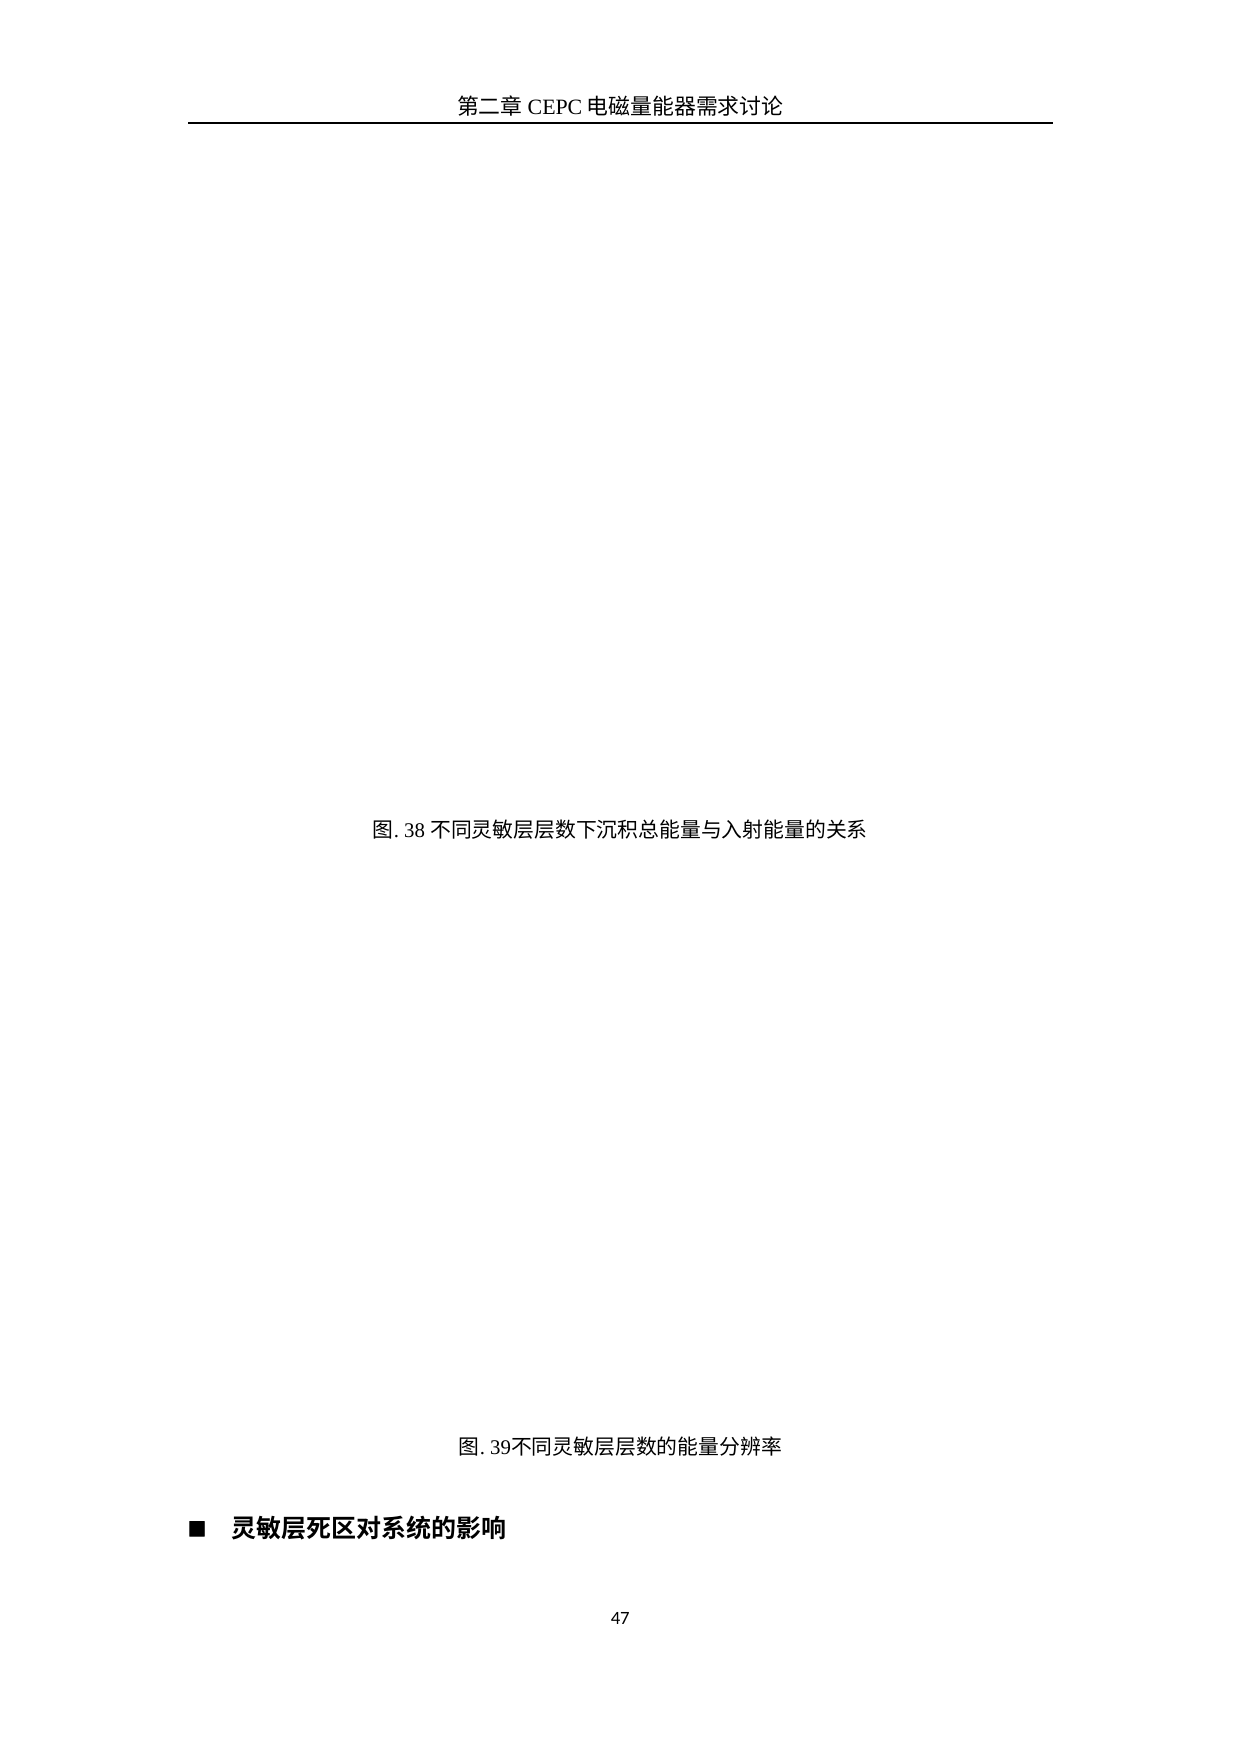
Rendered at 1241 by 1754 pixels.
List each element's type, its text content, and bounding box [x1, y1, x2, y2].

list 灵敏层死区对系统的影响 [187, 1494, 1053, 1559]
text 图. 39不同灵敏层层数的能量分辨率 [187, 1429, 1053, 1462]
text 图. 38 不同灵敏层层数下沉积总能量与入射能量的关系 [187, 812, 1053, 844]
